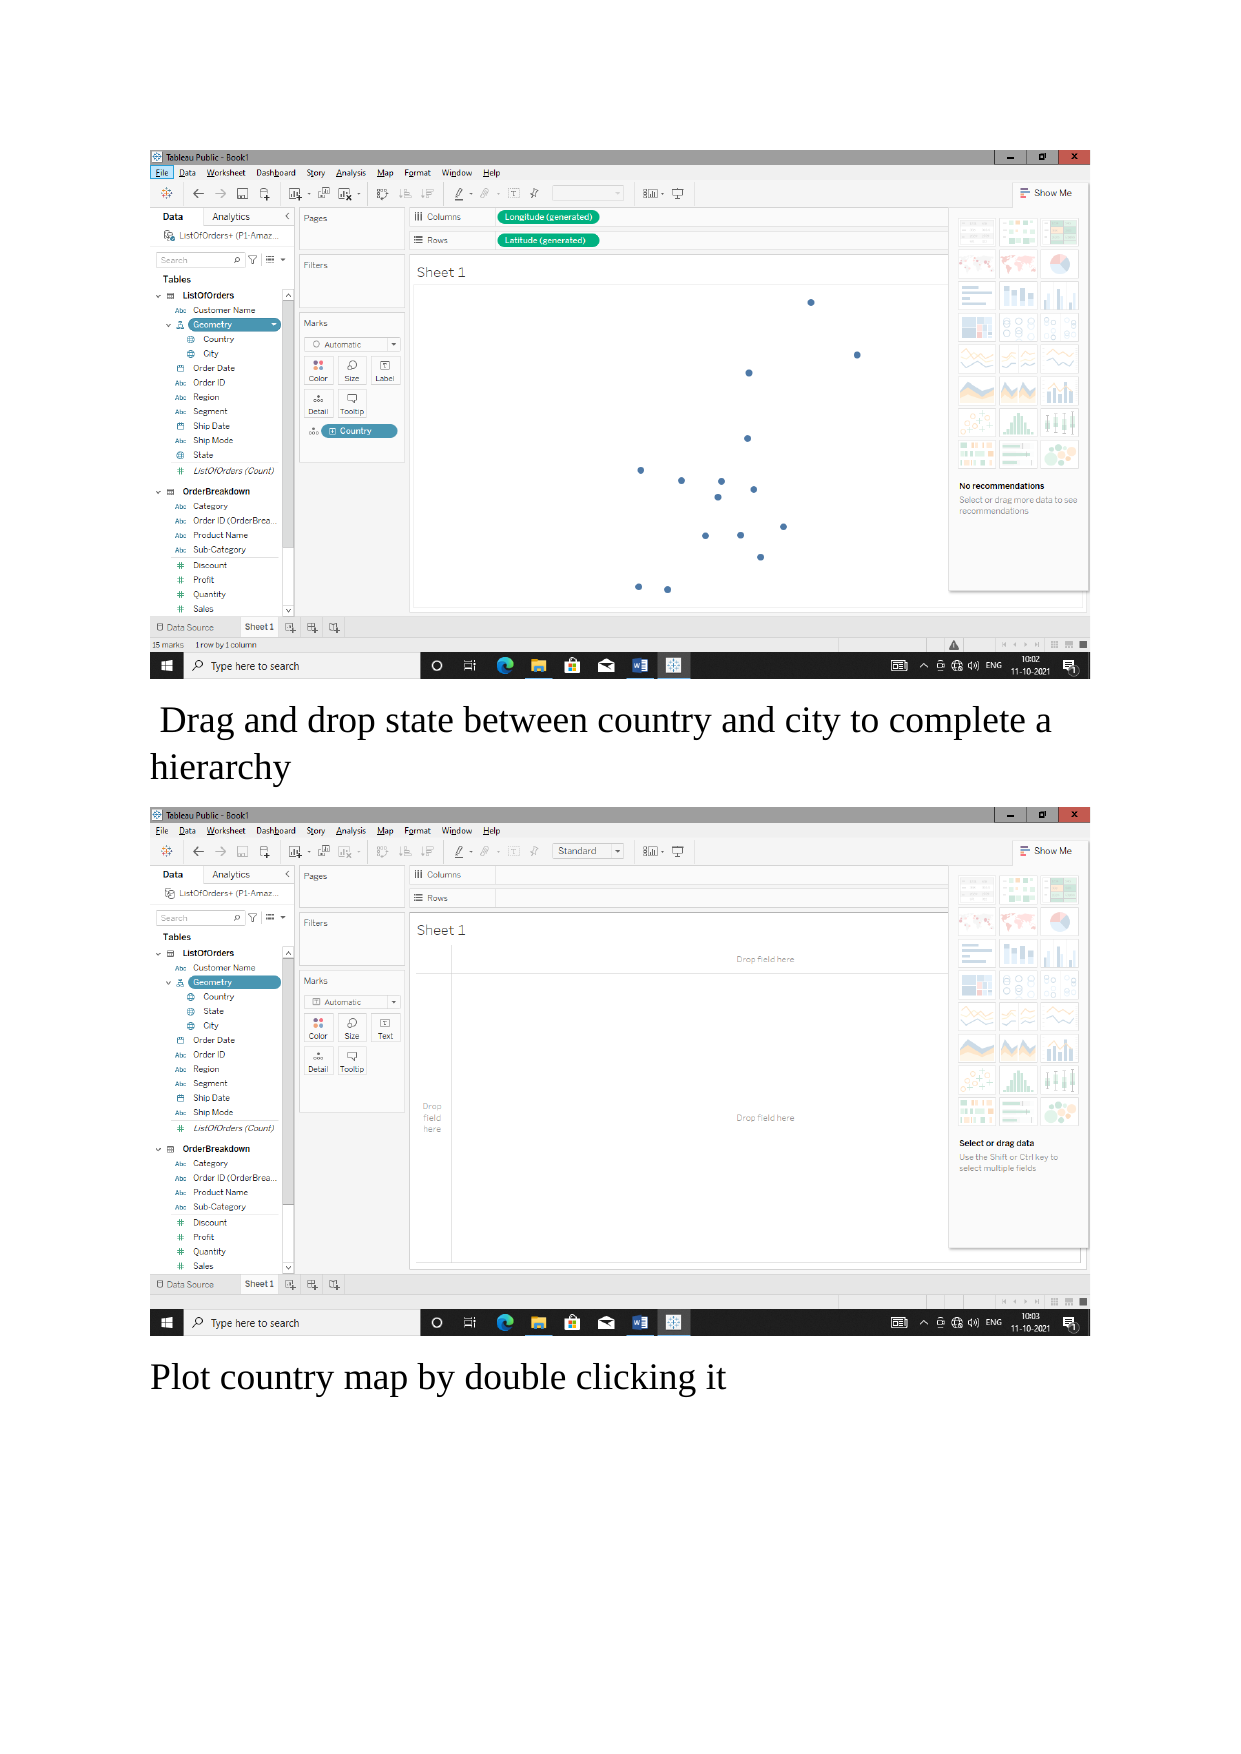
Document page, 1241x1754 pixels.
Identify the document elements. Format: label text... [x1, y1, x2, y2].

picture [150, 150, 1091, 679]
picture [150, 807, 1091, 1336]
text Drag and drop state between country and city to complete a hierarchy [150, 697, 1090, 787]
text Plot country map by double clicking it [150, 1355, 1090, 1398]
